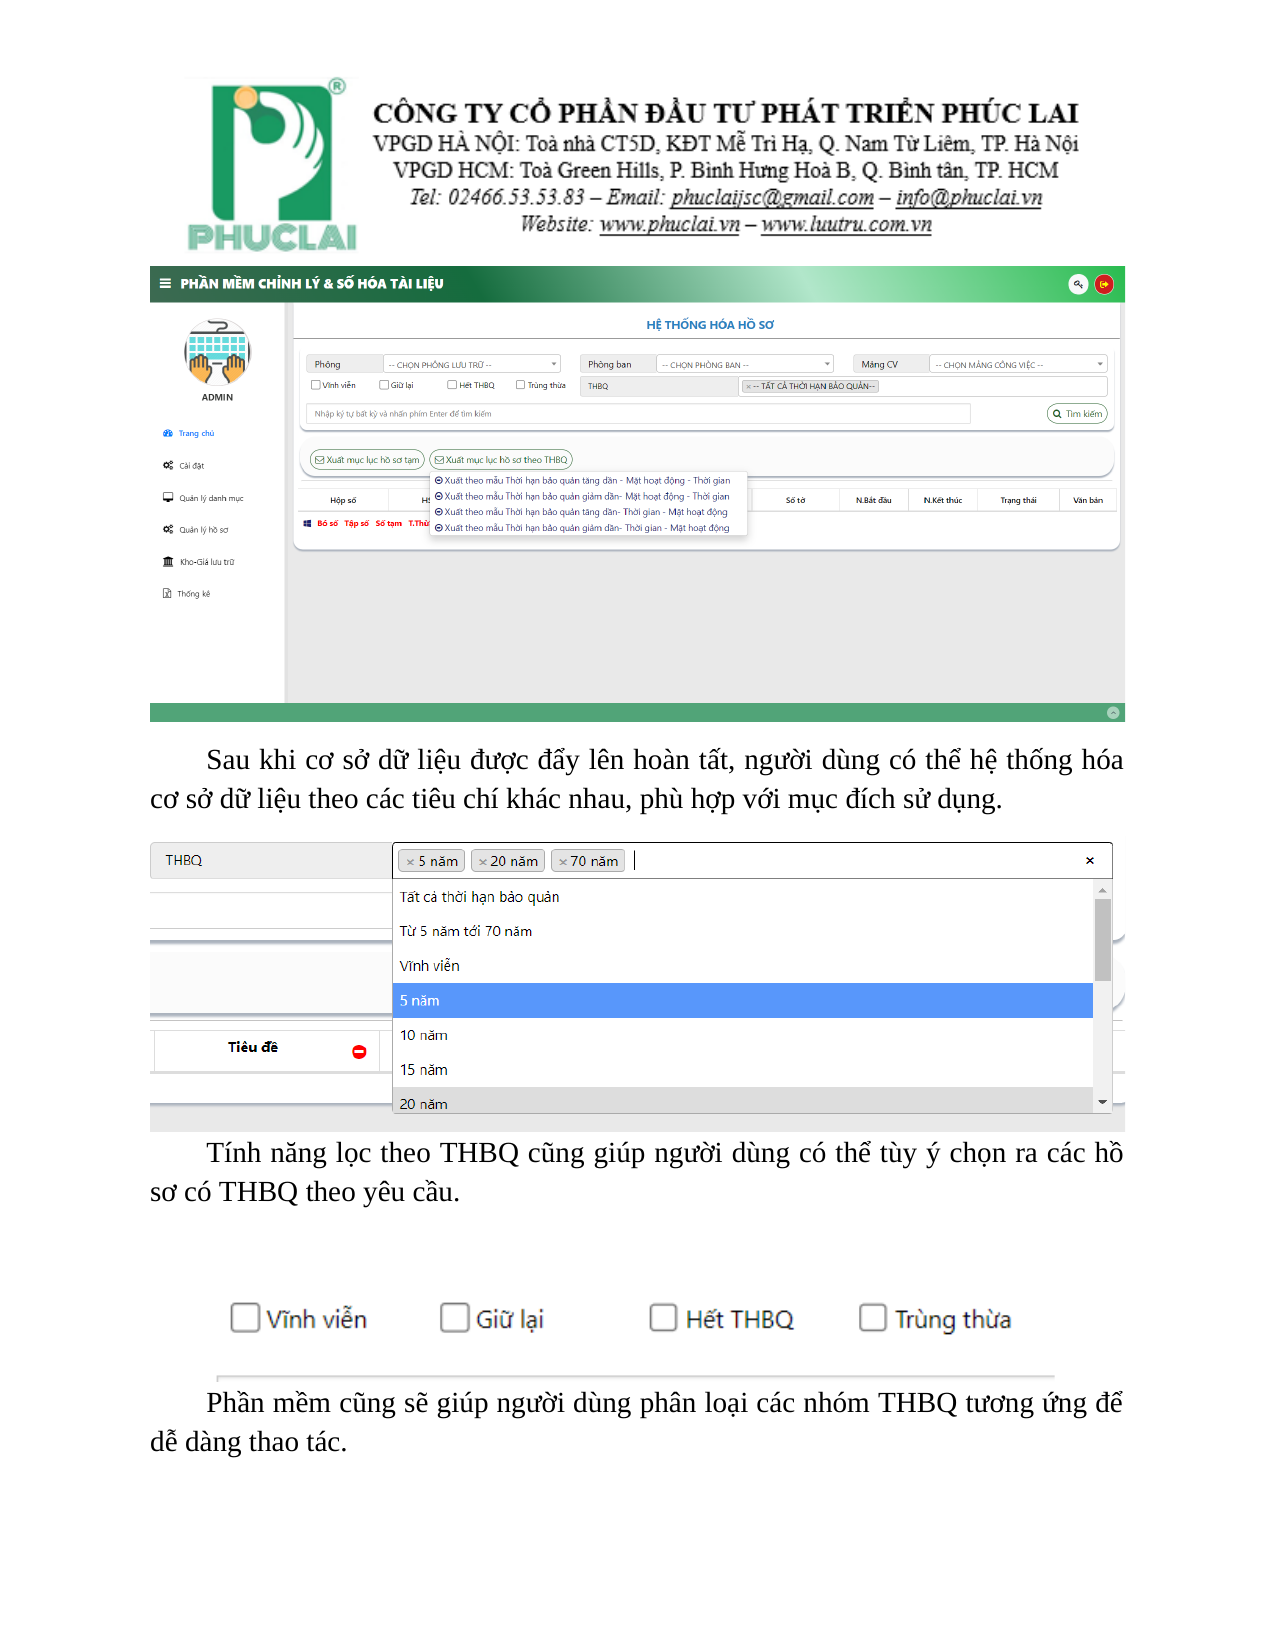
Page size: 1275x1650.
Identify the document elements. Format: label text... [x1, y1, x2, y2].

picture [206, 1284, 1055, 1382]
picture [150, 57, 1125, 722]
text Sau khi cơ sở dữ liệu được đẩy lên hoàn tất, người dùng có thể hệ thống hóa cơ sở dữ liệu theo các tiêu chí khác nhau, phù hợp với mục đích sử dụng. [150, 742, 1125, 814]
picture [150, 836, 1125, 1132]
list Phần mềm cũng sẽ giúp người dùng phân loại các nhóm THBQ tương ứng để dễ dàng thao tác. [150, 1385, 1125, 1457]
list Tính năng lọc theo THBQ cũng giúp người dùng có thể tùy ý chọn ra các hồ sơ có THBQ theo yêu cầu. [150, 1135, 1125, 1207]
